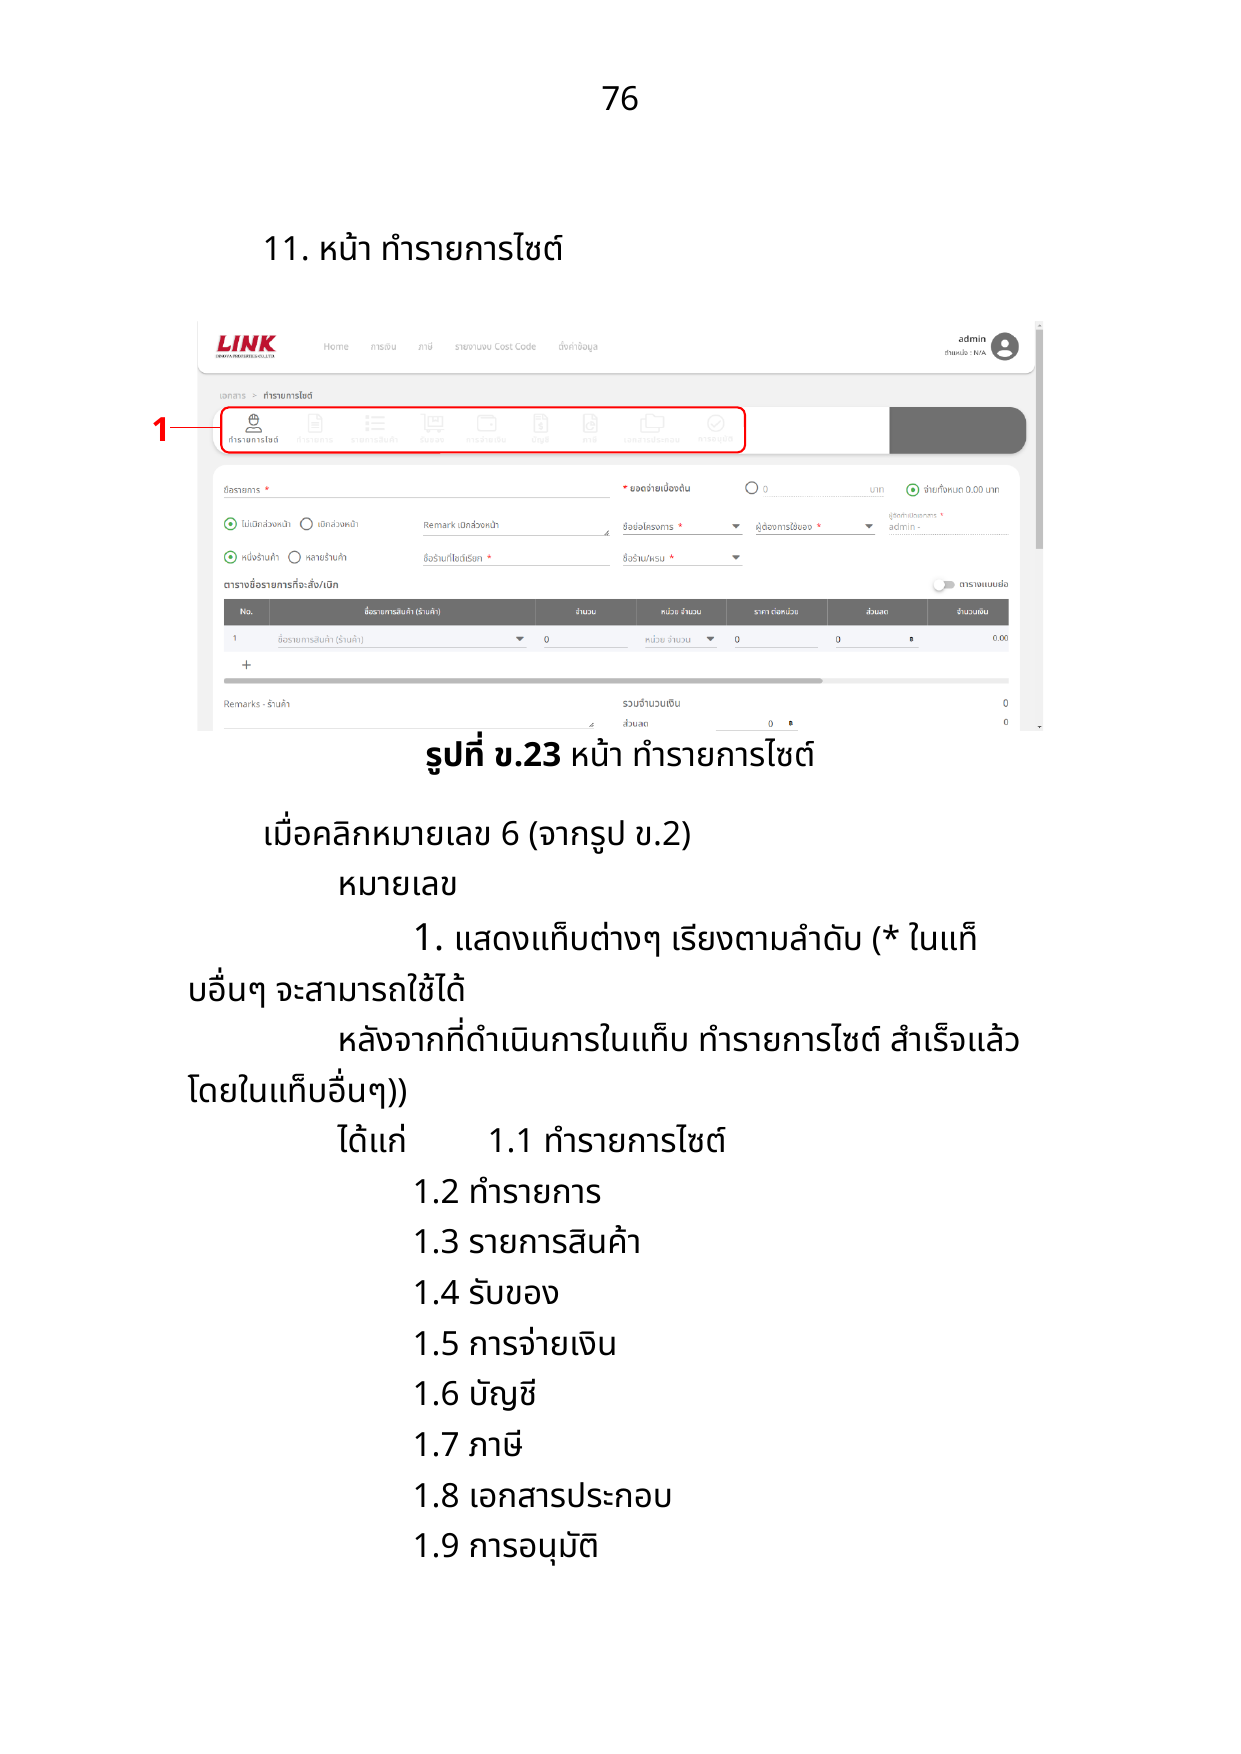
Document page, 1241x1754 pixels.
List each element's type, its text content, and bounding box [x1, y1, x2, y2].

text 1.5 การจ่ายเงิน [187, 1319, 1053, 1370]
text 1.9 การอนุมัติ [187, 1522, 1053, 1573]
text หมายเลข [187, 860, 1053, 911]
text 1.4 รับของ [187, 1269, 1053, 1319]
text 1.2 ทำรายการ [187, 1168, 1053, 1218]
text 1. แสดงแท็บต่างๆ เรียงตามลำดับ (* ในแท็บอื่นๆ จะสามารถใช้ได้ [187, 911, 1053, 1016]
text 11. หน้า ทำรายการไซต์ [187, 225, 1053, 276]
text ได้แก่ 1.1 ทำรายการไซต์ [187, 1117, 1053, 1168]
picture [197, 321, 1044, 731]
text 1.3 รายการสินค้า [187, 1218, 1053, 1269]
text 1.6 บัญชี [187, 1370, 1053, 1421]
picture [223, 409, 744, 451]
text หลังจากที่ดำเนินการในแท็บ ทำรายการไซต์ สำเร็จแล้ว โดยในแท็บอื่นๆ)) [187, 1016, 1053, 1117]
text รูปที่ ข.23 หน้า ทำรายการไซต์ [187, 731, 1053, 781]
text เมื่อคลิกหมายเลข 6 (จากรูป ข.2) [187, 809, 1053, 860]
text 1.8 เอกสารประกอบ [187, 1471, 1053, 1522]
text 1.7 ภาษี [187, 1421, 1053, 1471]
